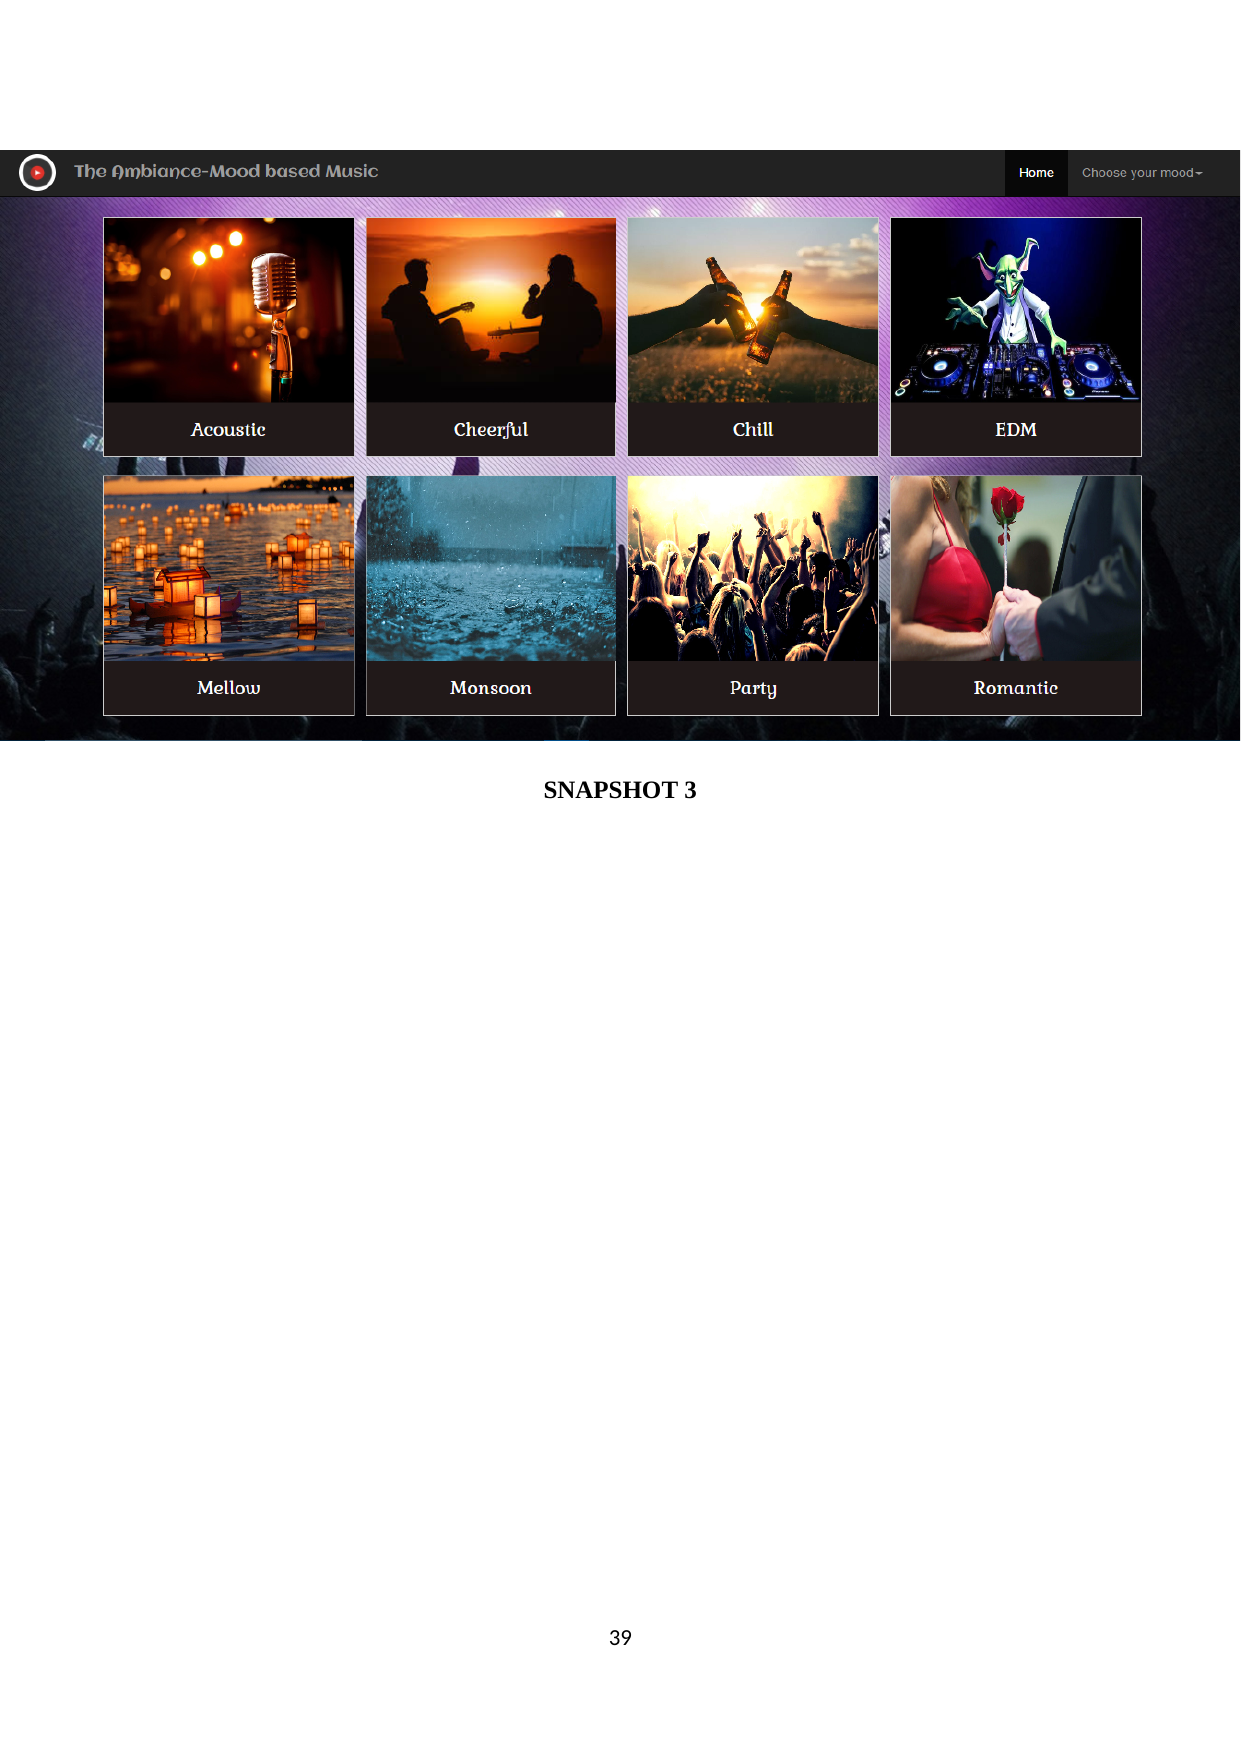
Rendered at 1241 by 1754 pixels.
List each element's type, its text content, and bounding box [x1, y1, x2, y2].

picture [0, 150, 1241, 741]
text SNAPSHOT 3 [187, 775, 1053, 804]
